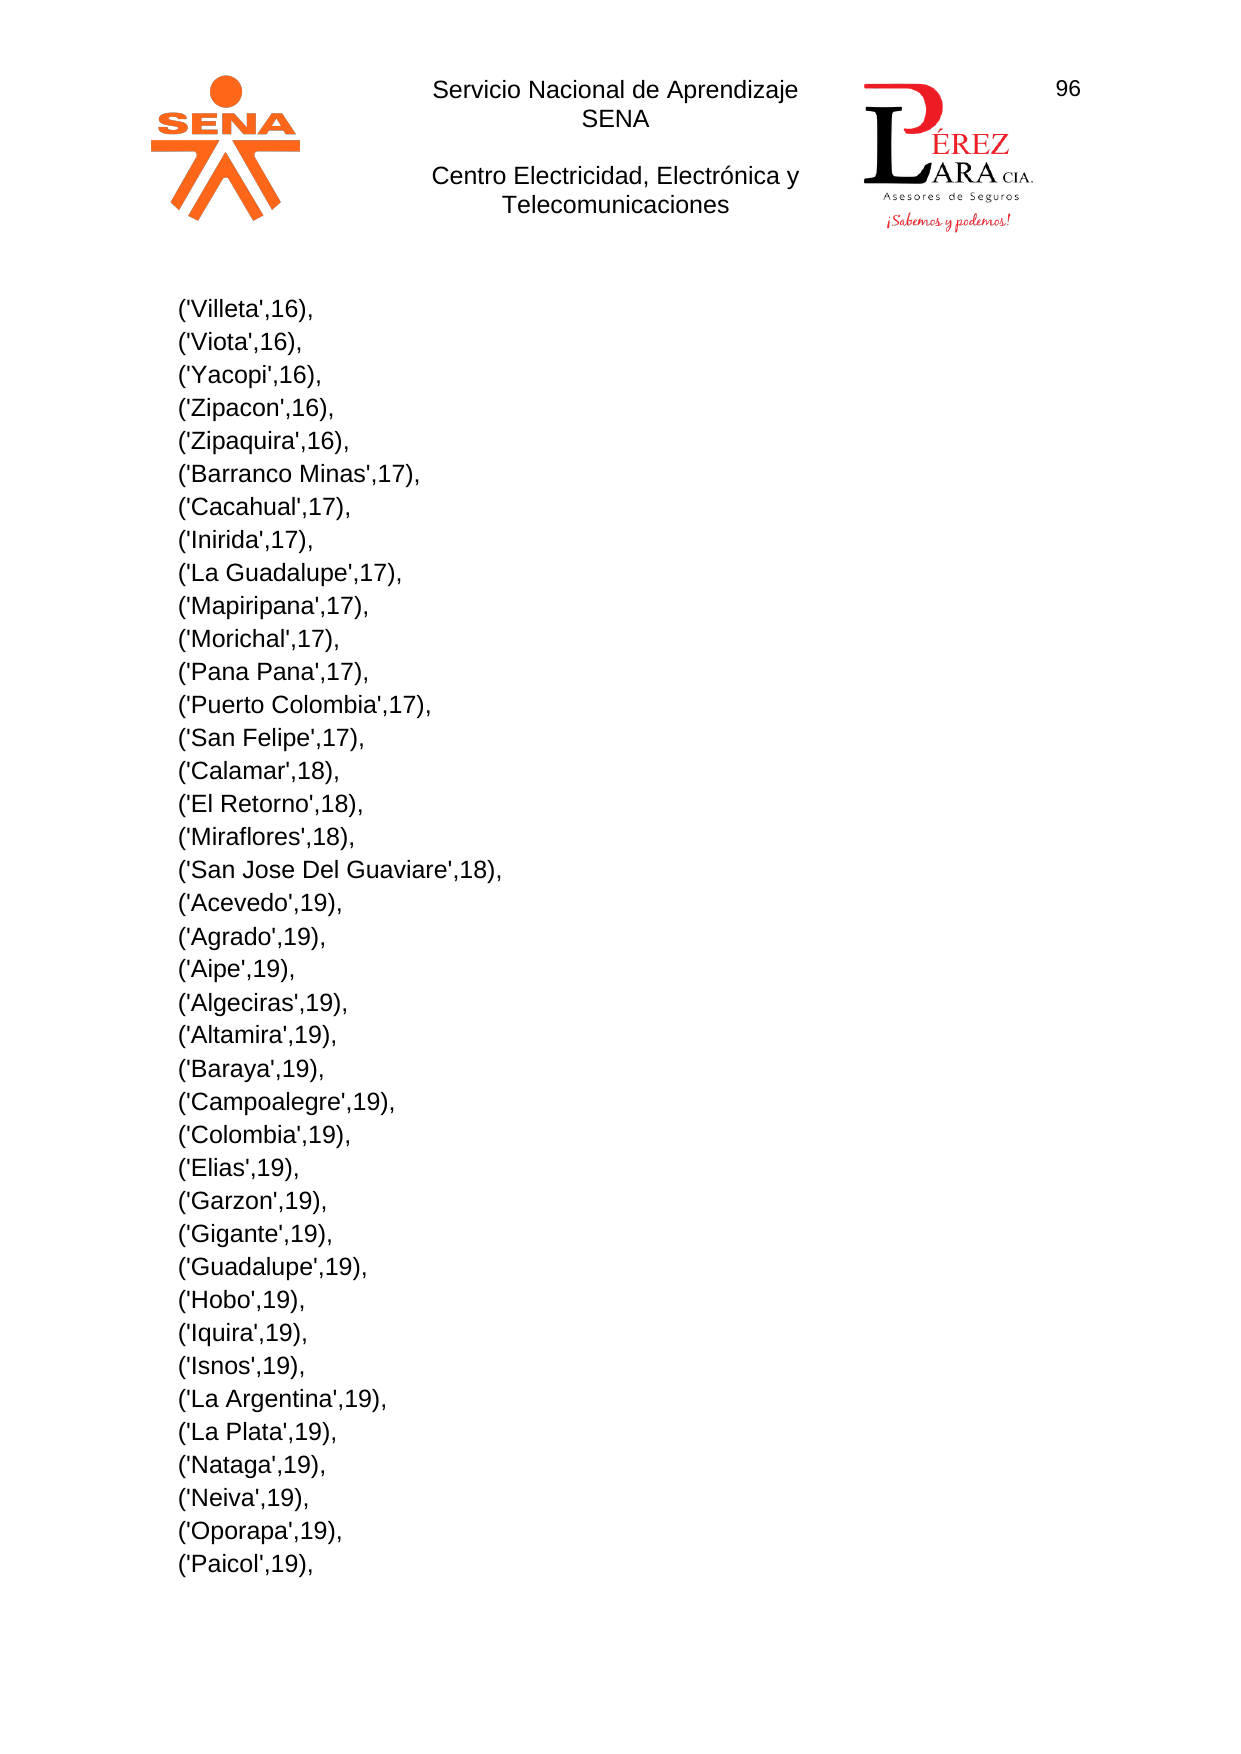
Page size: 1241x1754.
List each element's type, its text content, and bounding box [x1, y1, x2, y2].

text ('Altamira',19), [150, 1021, 1090, 1049]
text ('Barranco Minas',17), [150, 459, 1090, 488]
text ('La Guadalupe',17), [150, 558, 1090, 587]
text ('La Plata',19), [150, 1417, 1090, 1446]
text ('La Argentina',19), [150, 1384, 1090, 1412]
text ('Campoalegre',19), [150, 1087, 1090, 1115]
text ('Villeta',16), [150, 294, 1090, 323]
text ('Aipe',19), [150, 954, 1090, 983]
text ('Zipacon',16), [150, 393, 1090, 422]
text ('Cacahual',17), [150, 492, 1090, 521]
text ('Algeciras',19), [150, 987, 1090, 1016]
text ('Puerto Colombia',17), [150, 690, 1090, 719]
text ('San Jose Del Guaviare',18), [150, 855, 1090, 884]
text ('El Retorno',18), [150, 789, 1090, 818]
text ('Garzon',19), [150, 1186, 1090, 1214]
text ('Pana Pana',17), [150, 657, 1090, 686]
text ('Zipaquira',16), [150, 426, 1090, 455]
text ('Miraflores',18), [150, 822, 1090, 851]
text ('Colombia',19), [150, 1119, 1090, 1148]
text ('Calamar',18), [150, 756, 1090, 785]
picture [858, 75, 1037, 246]
text ('Nataga',19), [150, 1450, 1090, 1478]
text ('Guadalupe',19), [150, 1252, 1090, 1280]
text ('Agrado',19), [150, 921, 1090, 950]
text ('Gigante',19), [150, 1219, 1090, 1247]
text ('Neiva',19), [150, 1483, 1090, 1512]
text ('Isnos',19), [150, 1351, 1090, 1379]
text ('Inirida',17), [150, 525, 1090, 554]
text ('Yacopi',16), [150, 360, 1090, 389]
text ('Acevedo',19), [150, 888, 1090, 917]
text ('Mapiripana',17), [150, 591, 1090, 620]
picture [150, 75, 300, 222]
text ('Oporapa',19), [150, 1516, 1090, 1544]
text ('Hobo',19), [150, 1285, 1090, 1313]
text ('Iquira',19), [150, 1318, 1090, 1346]
text ('Morichal',17), [150, 624, 1090, 653]
text ('Viota',16), [150, 327, 1090, 356]
text ('San Felipe',17), [150, 723, 1090, 752]
text ('Paicol',19), [150, 1549, 1090, 1578]
text ('Elias',19), [150, 1153, 1090, 1181]
text ('Baraya',19), [150, 1053, 1090, 1082]
